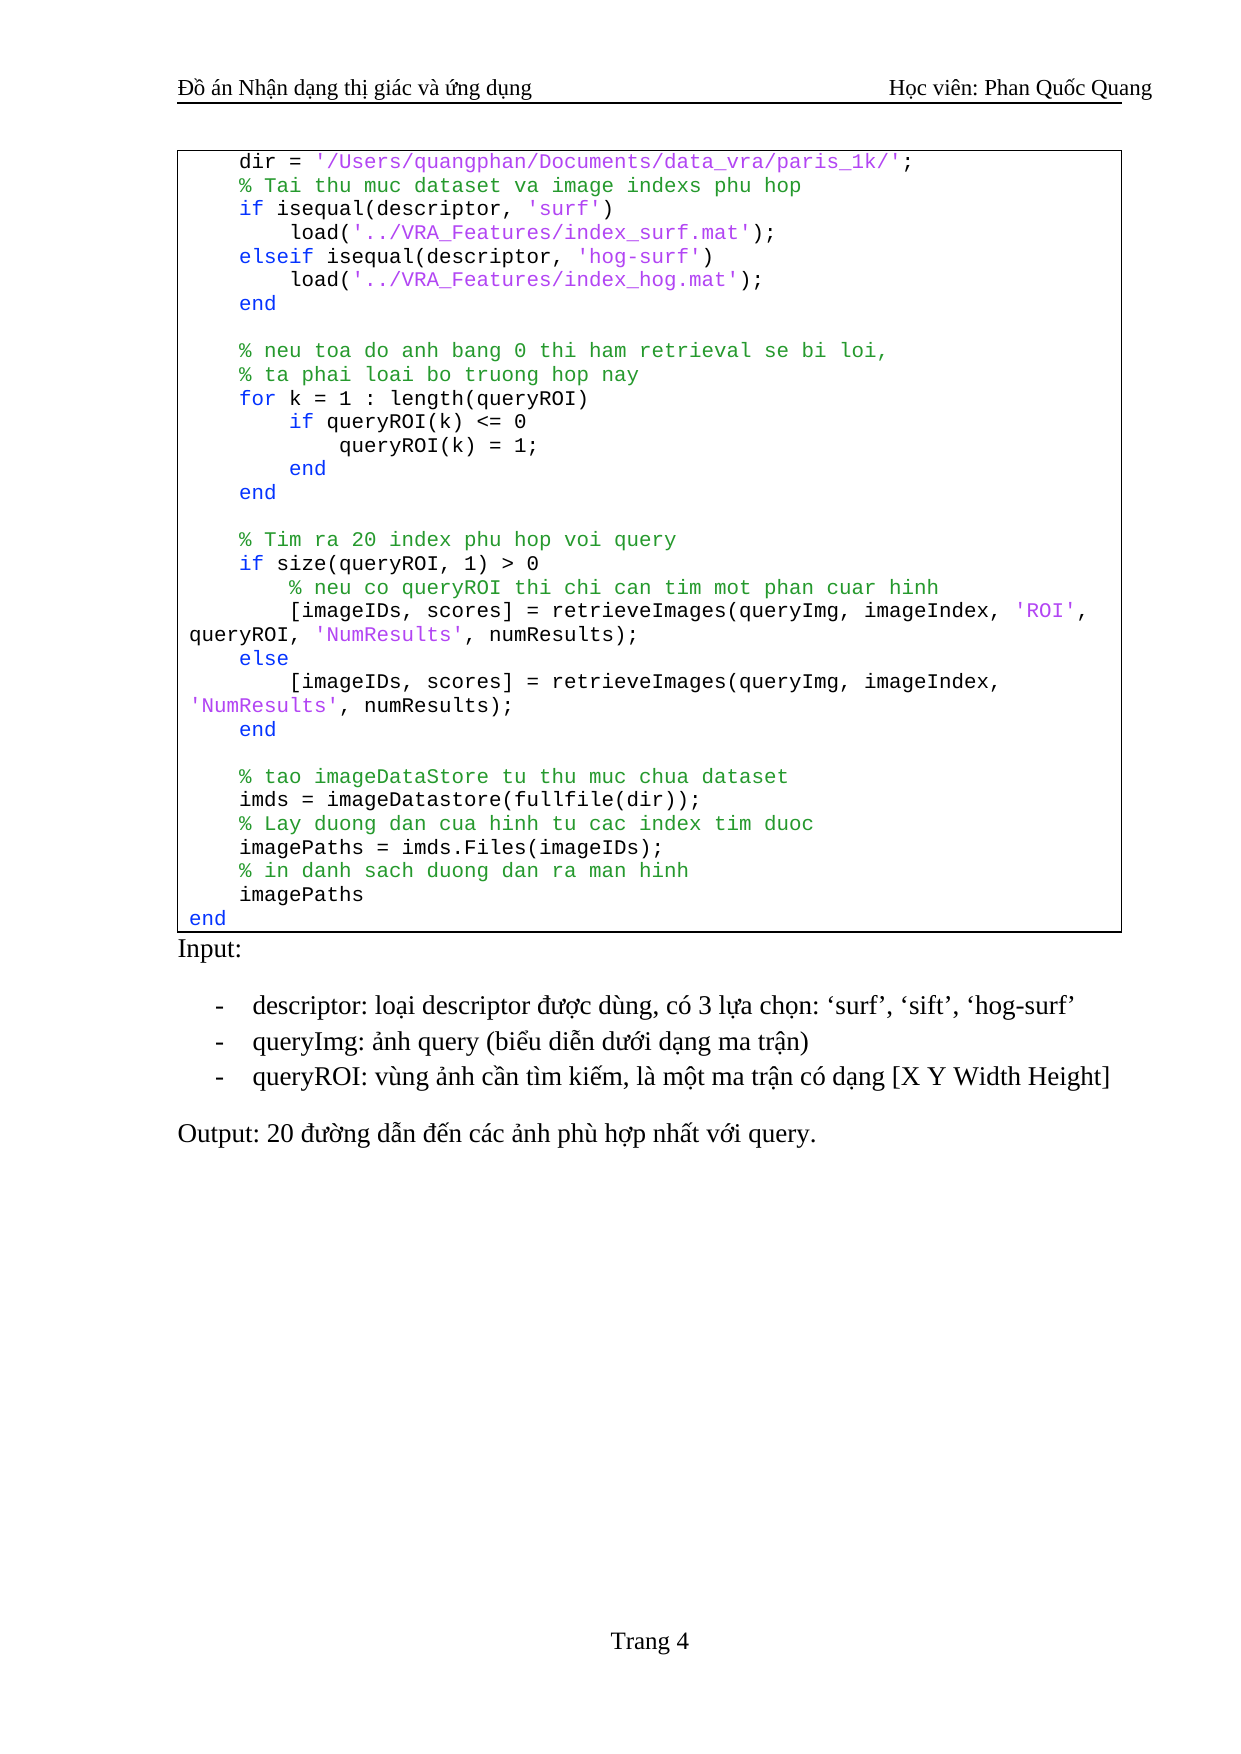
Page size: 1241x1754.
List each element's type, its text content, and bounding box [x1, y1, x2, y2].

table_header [178, 151, 1121, 931]
list descriptor: loại descriptor được dùng, có 3 lựa chọn: ‘surf’, ‘sift’, ‘hog-surf’ [215, 989, 1122, 1020]
text Input: [177, 933, 1122, 963]
list queryROI: vùng ảnh cần tìm kiếm, là một ma trận có dạng [X Y Width Height] [215, 1060, 1122, 1092]
text Output: 20 đường dẫn đến các ảnh phù hợp nhất với query. [177, 1117, 1122, 1148]
list queryImg: ảnh query (biểu diễn dưới dạng ma trận) [215, 1025, 1122, 1056]
